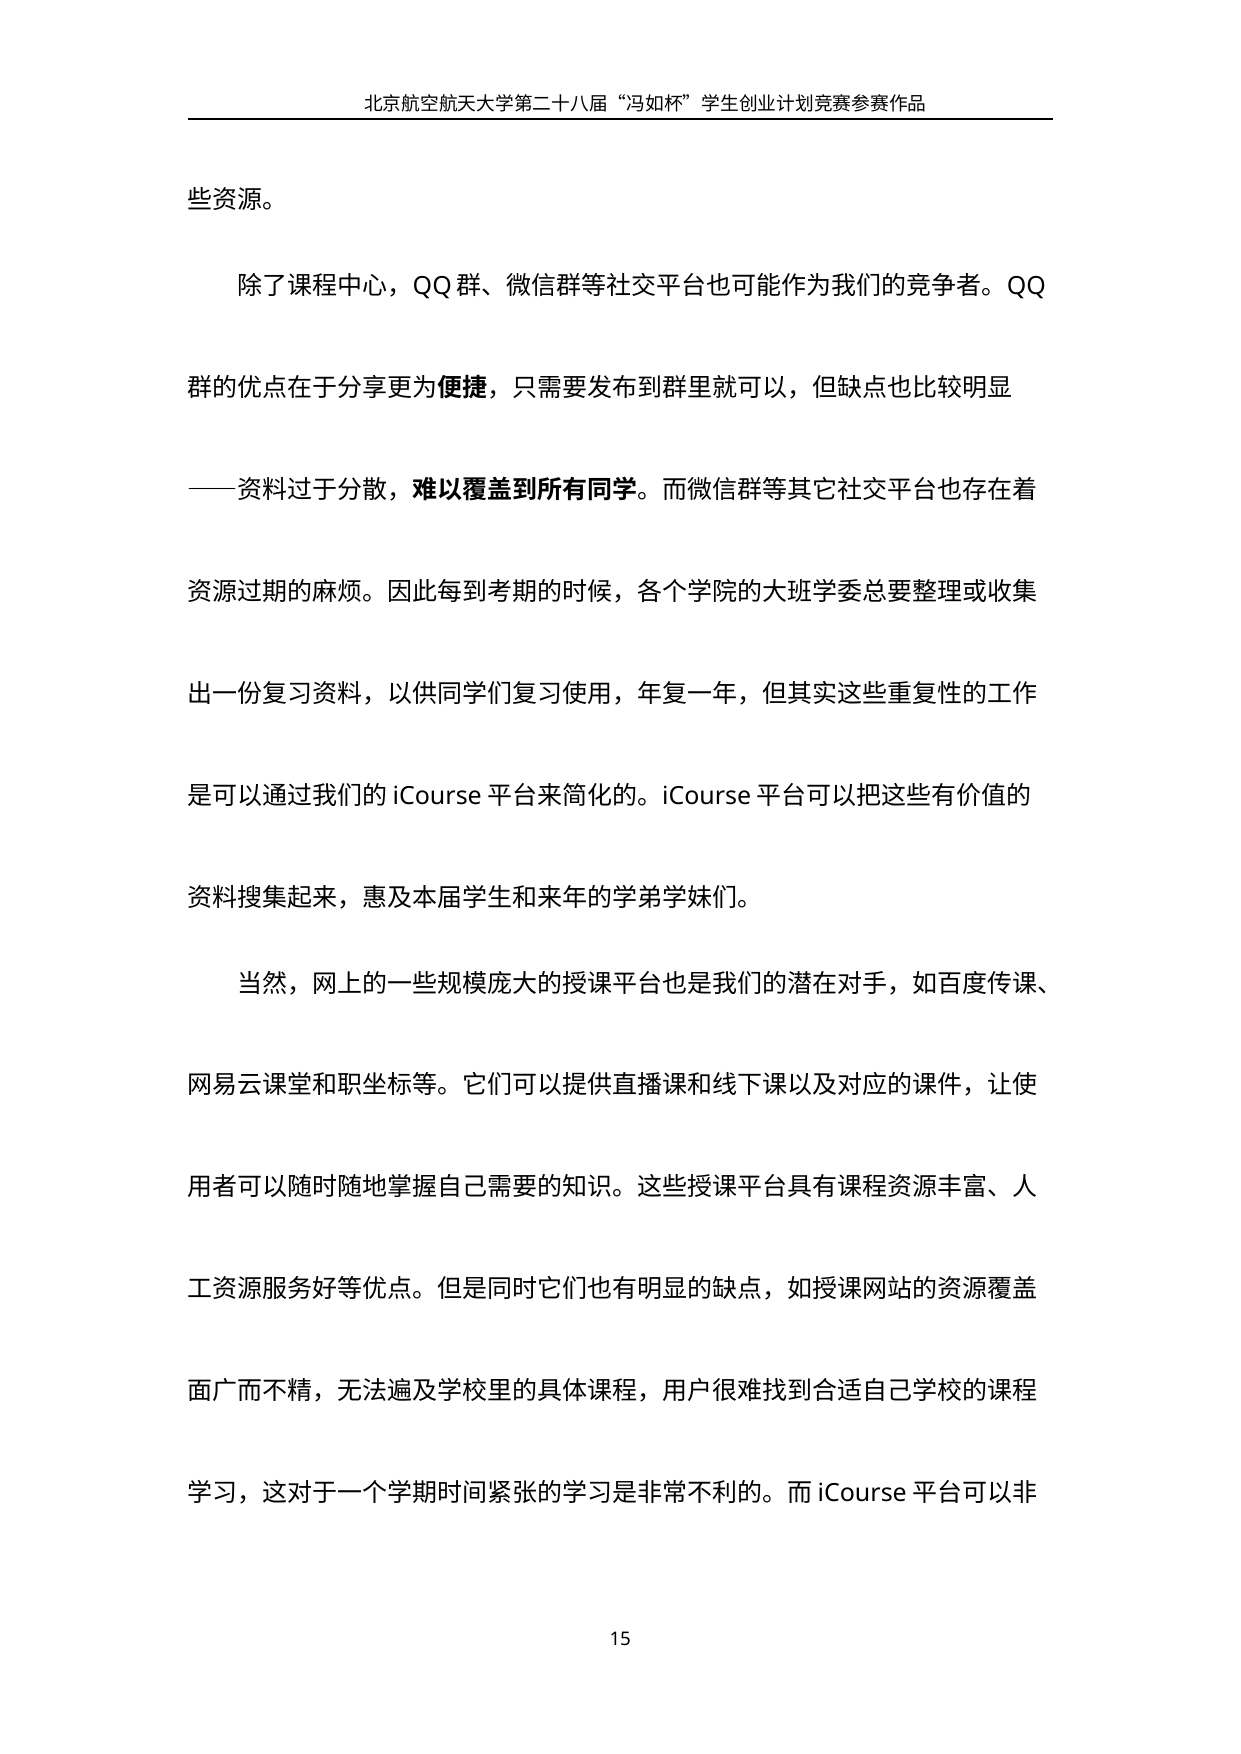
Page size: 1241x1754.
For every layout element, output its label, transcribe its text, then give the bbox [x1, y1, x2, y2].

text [187, 164, 1053, 232]
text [187, 947, 1053, 1524]
text 除了课程中心，QQ群、微信群等社交平台也可能作为我们的竞争者。QQ群的优点在于分享更为便捷，只需要发布到群里就可以，但缺点也比较明显——资料过于分散，难以覆盖到所有同学。而微信群等其它社交平台也存在着资源过期的麻烦。因此每到考期的时候，各个学院的大班学委总要整理或收集出一份复习资料，以供同学们复习使用，年复一年，但其实这些重复性的工作是可以通过我们的iCourse平台来简化的。iCourse平台可以把这些有价值的资料搜集起来，惠及本届学生和来年的学弟学妹们。 [187, 250, 1053, 929]
